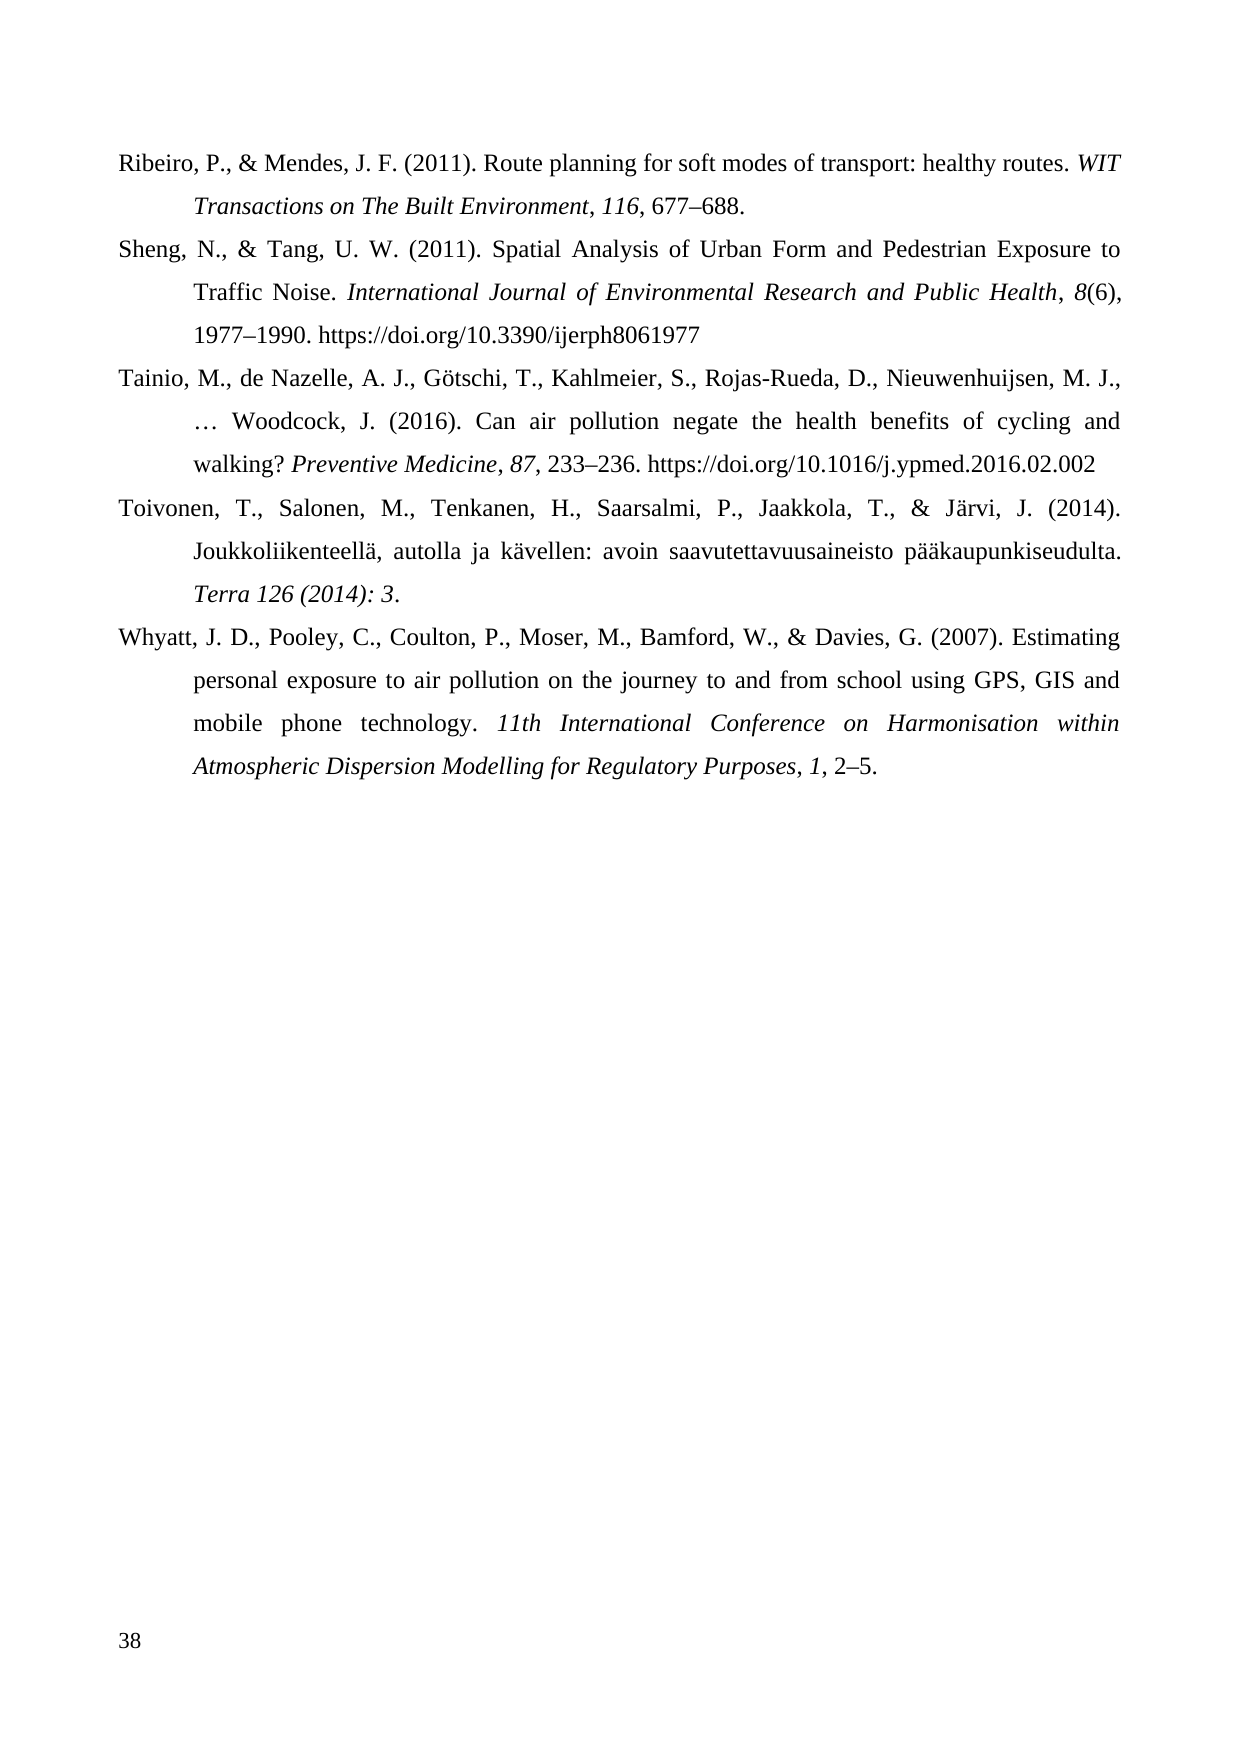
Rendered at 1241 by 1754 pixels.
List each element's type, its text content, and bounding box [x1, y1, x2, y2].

text Ribeiro, P., & Mendes, J. F. (2011). Route planning for soft modes of transport: healthy routes. WIT Transactions on The Built Environment, 116, 677–688. [118, 148, 1122, 219]
text Whyatt, J. D., Pooley, C., Coulton, P., Moser, M., Bamford, W., & Davies, G. (2007). Estimating personal exposure to air pollution on the journey to and from school using GPS, GIS and mobile phone technology. 11th International Conference on Harmonisation within Atmospheric Dispersion Modelling for Regulatory Purposes, 1, 2–5. [118, 622, 1122, 780]
text Toivonen, T., Salonen, M., Tenkanen, H., Saarsalmi, P., Jaakkola, T., & Järvi, J. (2014). Joukkoliikenteellä, autolla ja kävellen: avoin saavutettavuusaineisto pääkaupunkiseudulta. Terra 126 (2014): 3. [118, 493, 1122, 608]
text Sheng, N., & Tang, U. W. (2011). Spatial Analysis of Urban Form and Pedestrian Exposure to Traffic Noise. International Journal of Environmental Research and Public Health, 8(6), 1977–1990. https://doi.org/10.3390/ijerph8061977 [118, 234, 1122, 349]
text Tainio, M., de Nazelle, A. J., Götschi, T., Kahlmeier, S., Rojas-Rueda, D., Nieuwenhuijsen, M. J., … Woodcock, J. (2016). Can air pollution negate the health benefits of cycling and walking? Preventive Medicine, 87, 233–236. https://doi.org/10.1016/j.ypmed.2016.02.002 [118, 363, 1122, 478]
